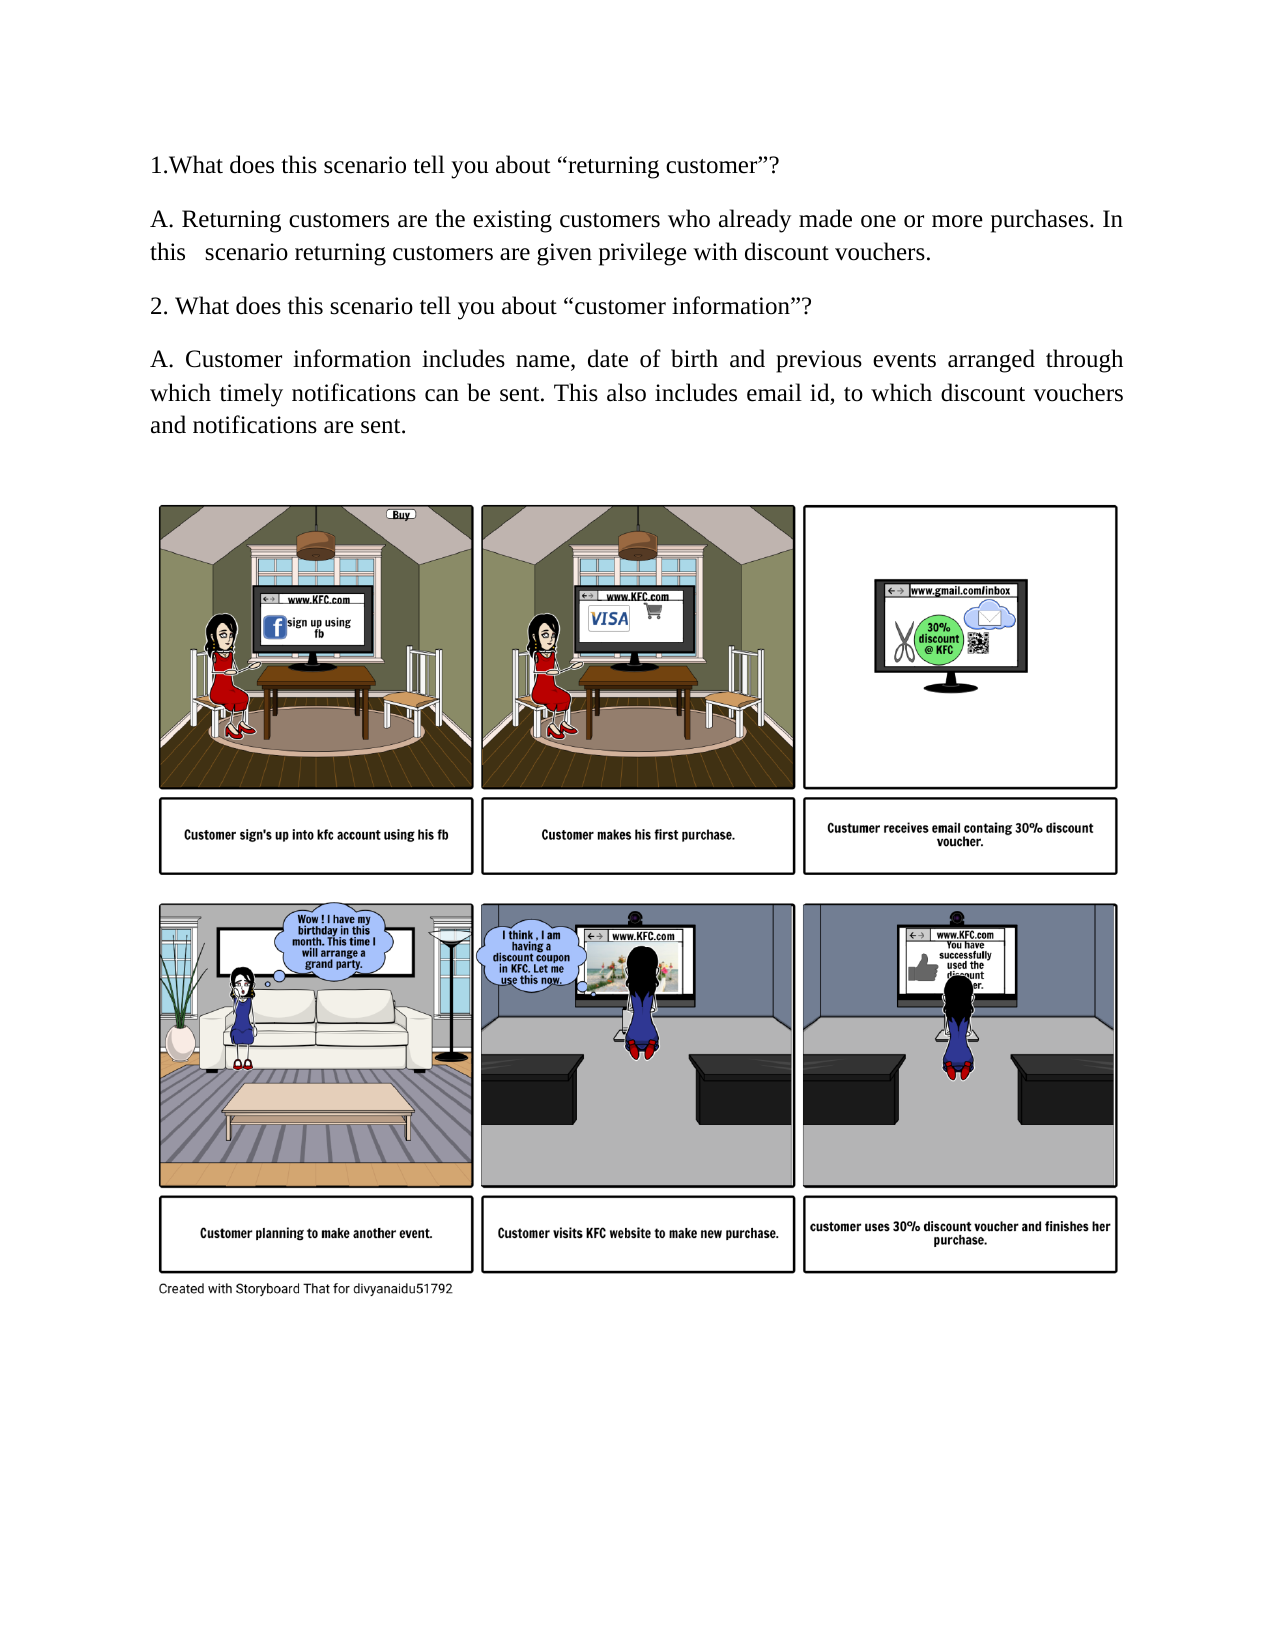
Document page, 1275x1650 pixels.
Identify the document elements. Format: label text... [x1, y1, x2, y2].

text A. Customer information includes name, date of birth and previous events arranged through which timely notifications can be sent. This also includes email id, to which discount vouchers and notifications are sent. [150, 344, 1125, 439]
text A. Returning customers are the existing customers who already made one or more purchases. In this scenario returning customers are given privilege with discount vouchers. [150, 204, 1125, 266]
text 2. What does this scenario tell you about “customer information”? [150, 291, 1125, 319]
text 1.What does this scenario tell you about “returning customer”? [150, 150, 1125, 179]
picture [150, 496, 1125, 1303]
